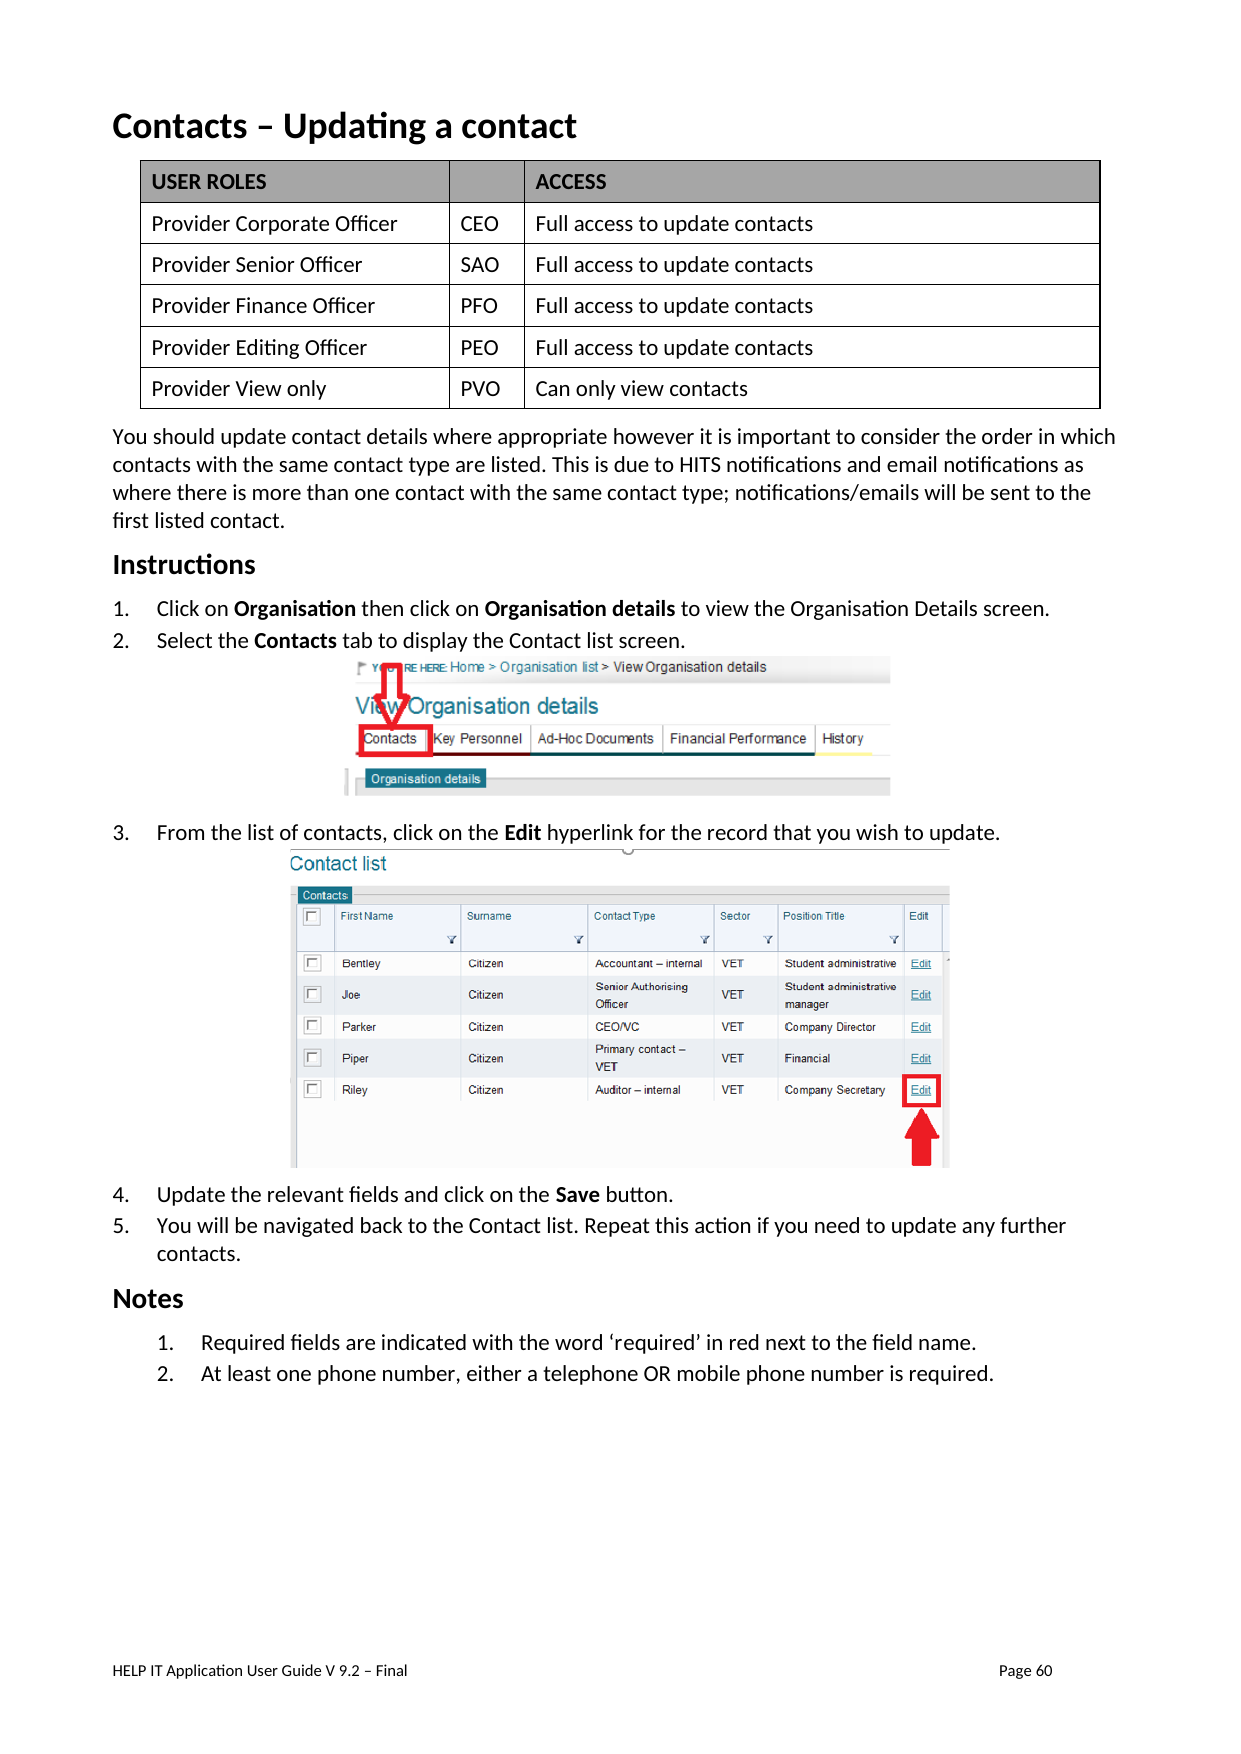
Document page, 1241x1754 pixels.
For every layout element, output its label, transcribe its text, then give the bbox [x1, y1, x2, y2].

list You will be navigated back to the Contact list. Repeat this action if you need to update any further contacts. [112, 1212, 1128, 1268]
list Required fields are indicated with the word ‘required’ in red next to the field name. [157, 1328, 1128, 1356]
text Instructions [112, 546, 1128, 582]
table_header ACCESS [525, 161, 1099, 202]
list From the list of contacts, click on the Edit hyperlink for the record that you wish to update. [112, 818, 1128, 846]
list Click on Organisation then click on Organisation details to view the Organisation Details screen. [112, 594, 1128, 623]
table_cell Provider Corporate Officer [141, 203, 449, 243]
table_cell Provider Senior Officer [141, 244, 449, 284]
table_cell Provider Editing Officer [141, 327, 449, 367]
table_header USER ROLES [141, 161, 449, 202]
picture [290, 849, 950, 1168]
table_cell Full access to update contacts [525, 327, 1099, 367]
table_cell SAO [450, 244, 524, 284]
picture [344, 656, 896, 806]
list At least one phone number, either a telephone OR mobile phone number is required. [157, 1359, 1128, 1387]
table_cell Full access to update contacts [525, 244, 1099, 284]
text Notes [112, 1280, 1128, 1316]
subtitle Contacts – Updating a contact [112, 102, 1128, 148]
table_cell PVO [450, 368, 524, 408]
text You should update contact details where appropriate however it is important to consider the order in which contacts with the same contact type are listed. This is due to HITS notifications and email notifications as where there is more than one contact with the same contact type; notifications/emails will be sent to the first listed contact. [112, 422, 1128, 534]
table_cell Provider Finance Officer [141, 285, 449, 326]
table_header [450, 161, 524, 202]
table_cell Can only view contacts [525, 368, 1099, 408]
table_cell PEO [450, 327, 524, 367]
list Select the Contacts tab to display the Contact list screen. [112, 626, 1128, 654]
table_cell Provider View only [141, 368, 449, 408]
table_cell Full access to update contacts [525, 203, 1099, 243]
table_cell CEO [450, 203, 524, 243]
list Update the relevant fields and click on the Save button. [112, 1180, 1128, 1208]
table_cell PFO [450, 285, 524, 326]
table_cell Full access to update contacts [525, 285, 1099, 326]
